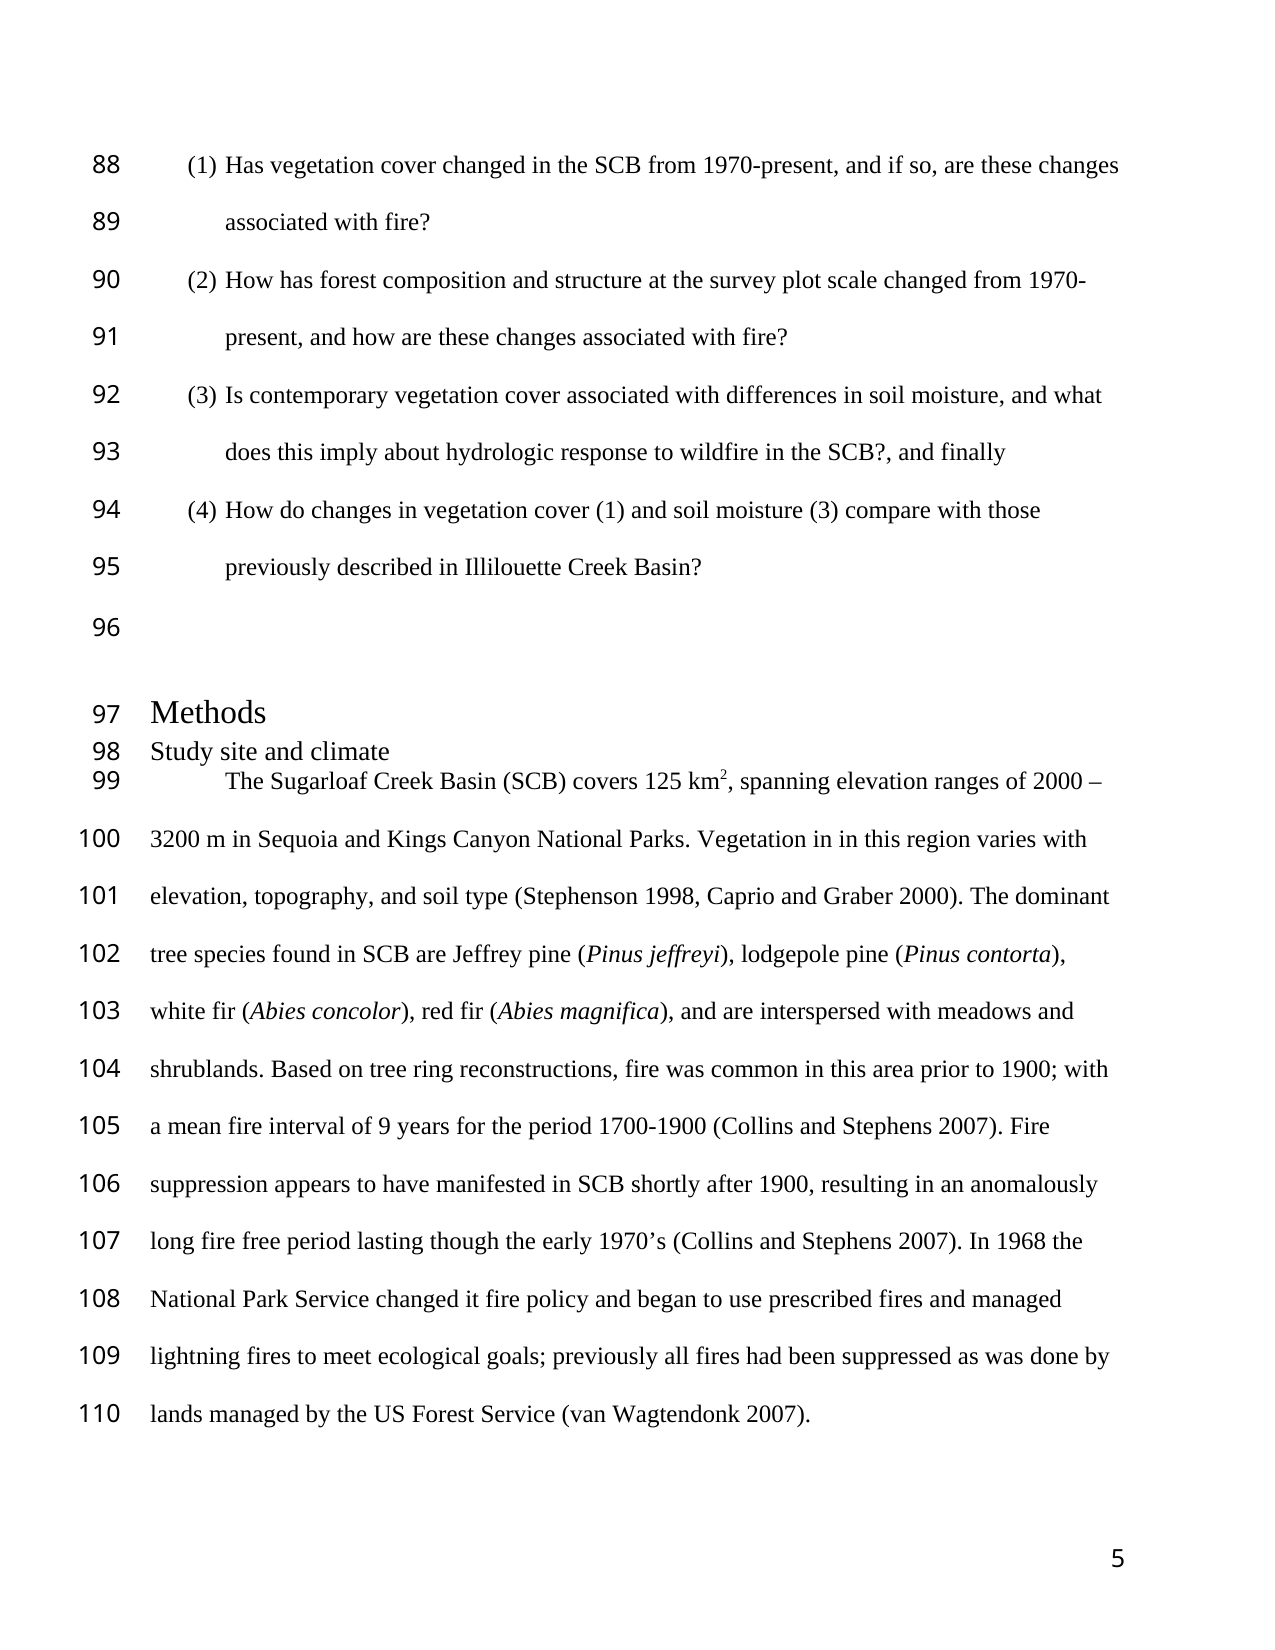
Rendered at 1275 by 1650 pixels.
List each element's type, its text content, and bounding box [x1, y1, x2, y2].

list How has forest composition and structure at the survey plot scale changed from 1970-present, and how are these changes associated with fire? [187, 265, 1125, 351]
subtitle Study site and climate [150, 735, 1125, 766]
list How do changes in vegetation cover (1) and soil moisture (3) compare with those previously described in Illilouette Creek Basin? [187, 495, 1125, 581]
subtitle Methods [150, 692, 1125, 731]
text The Sugarloaf Creek Basin (SCB) covers 125 km2, spanning elevation ranges of 2000 – 3200 m in Sequoia and Kings Canyon National Parks. Vegetation in in this region varies with elevation, topography, and soil type (Stephenson 1998, Caprio and Graber 2000). The dominant tree species found in SCB are Jeffrey pine (Pinus jeffreyi), lodgepole pine (Pinus contorta), white fir (Abies concolor), red fir (Abies magnifica), and are interspersed with meadows and shrublands. Based on tree ring reconstructions, fire was common in this area prior to 1900; with a mean fire interval of 9 years for the period 1700-1900 (Collins and Stephens 2007). Fire suppression appears to have manifested in SCB shortly after 1900, resulting in an anomalously long fire free period lasting though the early 1970’s (Collins and Stephens 2007). In 1968 the National Park Service changed it fire policy and began to use prescribed fires and managed lightning fires to meet ecological goals; previously all fires had been suppressed as was done by lands managed by the US Forest Service (van Wagtendonk 2007). [150, 766, 1125, 1427]
list Has vegetation cover changed in the SCB from 1970-present, and if so, are these changes associated with fire? [187, 150, 1125, 236]
list Is contemporary vegetation cover associated with differences in soil moisture, and what does this imply about hydrologic response to wildfire in the SCB?, and finally [187, 380, 1125, 466]
